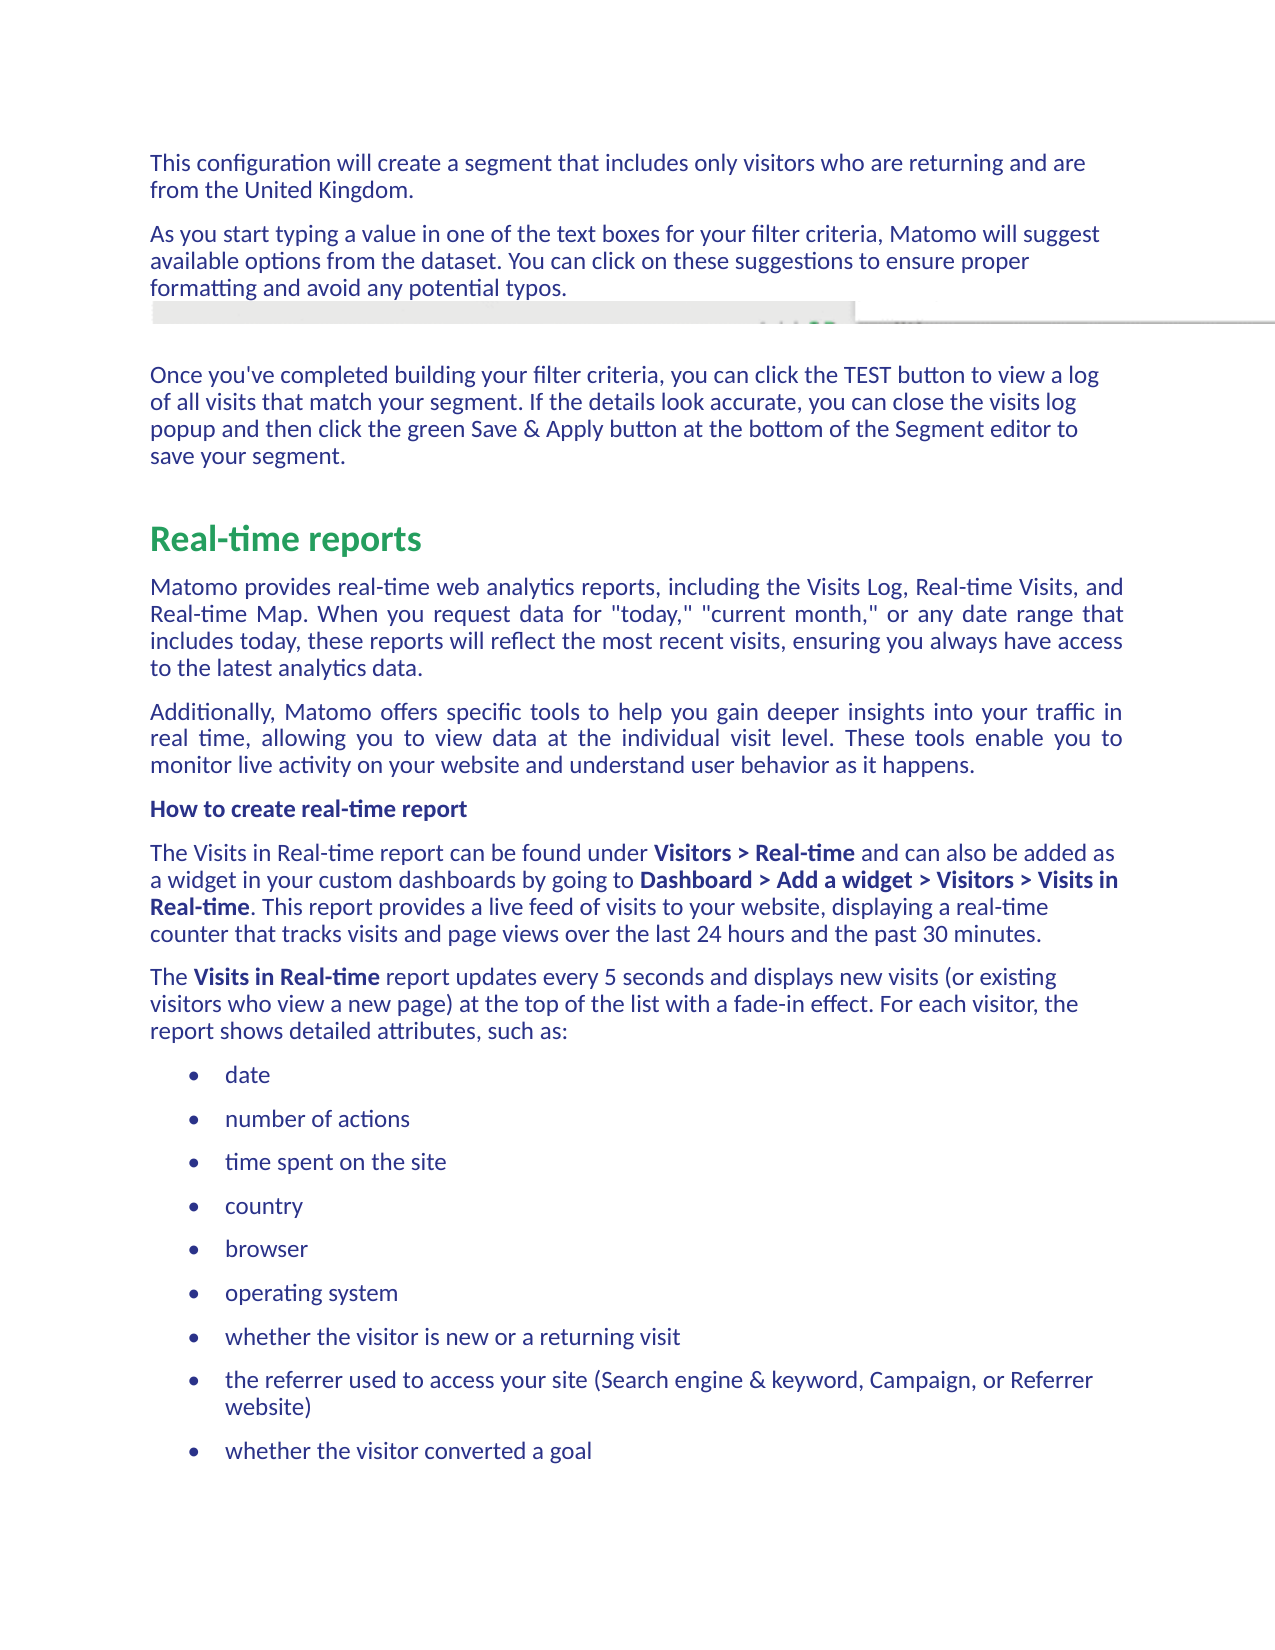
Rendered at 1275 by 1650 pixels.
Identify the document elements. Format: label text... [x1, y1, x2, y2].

text Once you've completed building your filter criteria, you can click the TEST button to view a log of all visits that match your segment. If the details look accurate, you can close the visits log popup and then click the green Save & Apply button at the bottom of the Segment editor to save your segment. [150, 362, 1125, 470]
list operating system [187, 1280, 1125, 1307]
list time spent on the site [187, 1149, 1125, 1176]
text This configuration will create a segment that includes only visitors who are returning and are from the United Kingdom. [150, 150, 1125, 204]
list browser [187, 1236, 1125, 1263]
list date [187, 1062, 1125, 1089]
list the referrer used to access your site (Search engine & keyword, Campaign, or Referrer website) [187, 1367, 1125, 1421]
list whether the visitor is new or a returning visit [187, 1324, 1125, 1351]
text The Visits in Real-time report can be found under Visitors > Real-time and can also be added as a widget in your custom dashboards by going to Dashboard > Add a widget > Visitors > Visits in Real-time. This report provides a live feed of visits to your website, displaying a real-time counter that tracks visits and page views over the last 24 hours and the past 30 minutes. [150, 839, 1125, 947]
text How to create real-time report [150, 796, 1125, 823]
text Matomo provides real-time web analytics reports, including the Visits Log, Real-time Visits, and Real-time Map. When you request data for "today," "current month," or any date range that includes today, these reports will reflect the most recent visits, ensuring you always have access to the latest analytics data. [150, 574, 1125, 682]
list number of actions [187, 1105, 1125, 1132]
text Additionally, Matomo offers specific tools to help you gain deeper insights into your traffic in real time, allowing you to view data at the individual visit level. These tools enable you to monitor live activity on your website and understand user behavior as it happens. [150, 698, 1125, 779]
list country [187, 1193, 1125, 1220]
text Real-time reports [150, 530, 1125, 557]
list whether the visitor converted a goal [187, 1438, 1125, 1465]
text As you start typing a value in one of the text boxes for your filter criteria, Matomo will suggest available options from the dataset. You can click on these suggestions to ensure proper formatting and avoid any potential typos. [150, 221, 1125, 301]
text The Visits in Real-time report updates every 5 seconds and displays new visits (or existing visitors who view a new page) at the top of the list with a fade-in effect. For each visitor, the report shows detailed attributes, such as: [150, 964, 1125, 1045]
